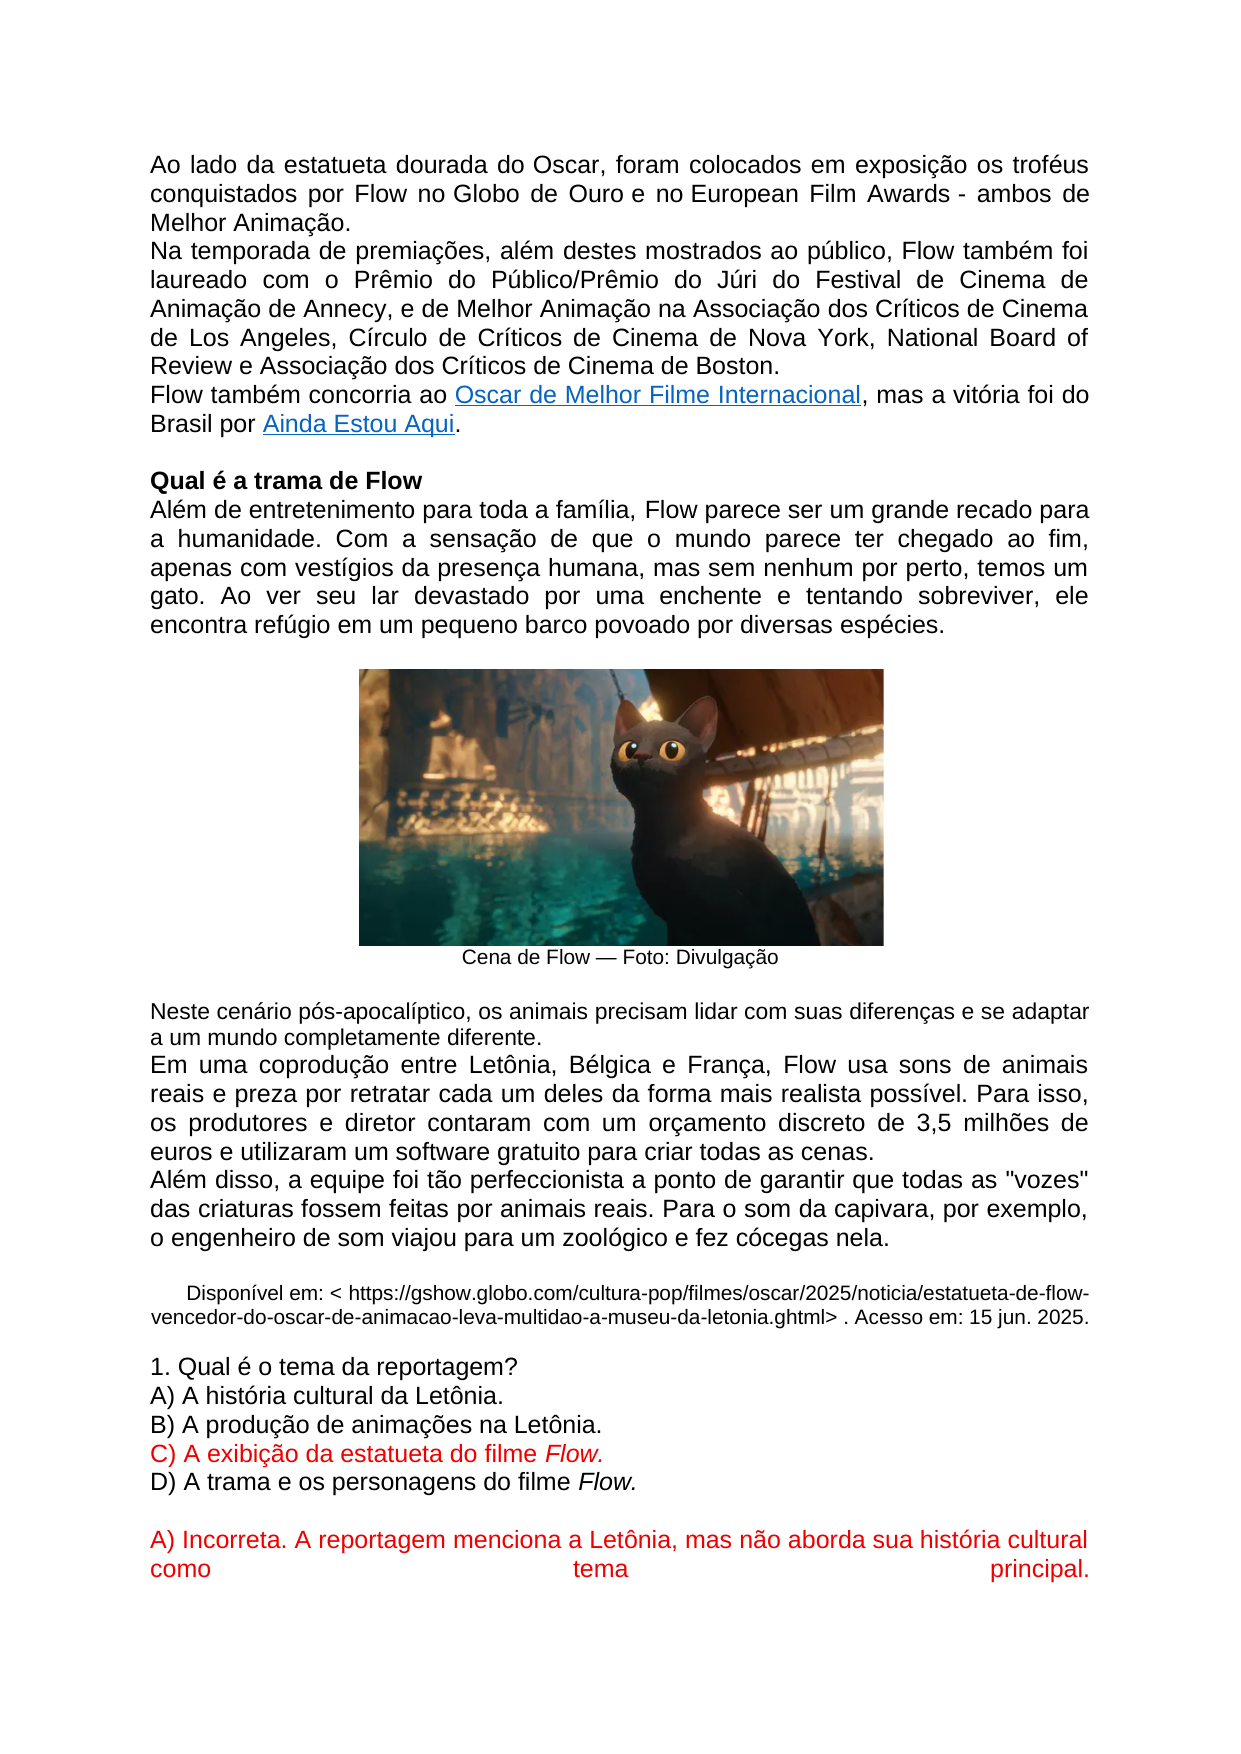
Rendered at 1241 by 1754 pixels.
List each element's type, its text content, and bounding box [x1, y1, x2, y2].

text Além de entretenimento para toda a família, Flow parece ser um grande recado para a humanidade. Com a sensação de que o mundo parece ter chegado ao fim, apenas com vestígios da presença humana, mas sem nenhum por perto, temos um gato. Ao ver seu lar devastado por uma enchente e tentando sobreviver, ele encontra refúgio em um pequeno barco povoado por diversas espécies. [150, 495, 1090, 639]
text Cena de Flow — Foto: Divulgação [150, 945, 1090, 969]
text Flow também concorria ao Oscar de Melhor Filme Internacional, mas a vitória foi do Brasil por Ainda Estou Aqui. [150, 380, 1090, 437]
text Além disso, a equipe foi tão perfeccionista a ponto de garantir que todas as "vozes" das criaturas fossem feitas por animais reais. Para o som da capivara, por exemplo, o engenheiro de som viajou para um zoológico e fez cócegas nela. [150, 1166, 1090, 1252]
text Em uma coprodução entre Letônia, Bélgica e França, Flow usa sons de animais reais e preza por retratar cada um deles da forma mais realista possível. Para isso, os produtores e diretor contaram com um orçamento discreto de 3,5 milhões de euros e utilizaram um software gratuito para criar todas as cenas. [150, 1051, 1090, 1166]
text Na temporada de premiações, além destes mostrados ao público, Flow também foi laureado com o Prêmio do Público/Prêmio do Júri do Festival de Cinema de Animação de Annecy, e de Melhor Animação na Associação dos Críticos de Cinema de Los Angeles, Círculo de Críticos de Cinema de Nova York, National Board of Review e Associação dos Críticos de Cinema de Boston. [150, 236, 1090, 380]
text Disponível em: < https://gshow.globo.com/cultura-pop/filmes/oscar/2025/noticia/estatueta-de-flow-vencedor-do-oscar-de-animacao-leva-multidao-a-museu-da-letonia.ghtml> . Acesso em: 15 jun. 2025. [150, 1281, 1090, 1328]
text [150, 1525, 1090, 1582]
text Qual é a trama de Flow [150, 466, 1090, 495]
text Neste cenário pós-apocalíptico, os animais precisam lidar com suas diferenças e se adaptar a um mundo completamente diferente. [150, 998, 1090, 1051]
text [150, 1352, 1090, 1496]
text Ao lado da estatueta dourada do Oscar, foram colocados em exposição os troféus conquistados por Flow no Globo de Ouro e no European Film Awards - ambos de Melhor Animação. [150, 150, 1090, 236]
picture [356, 667, 884, 946]
